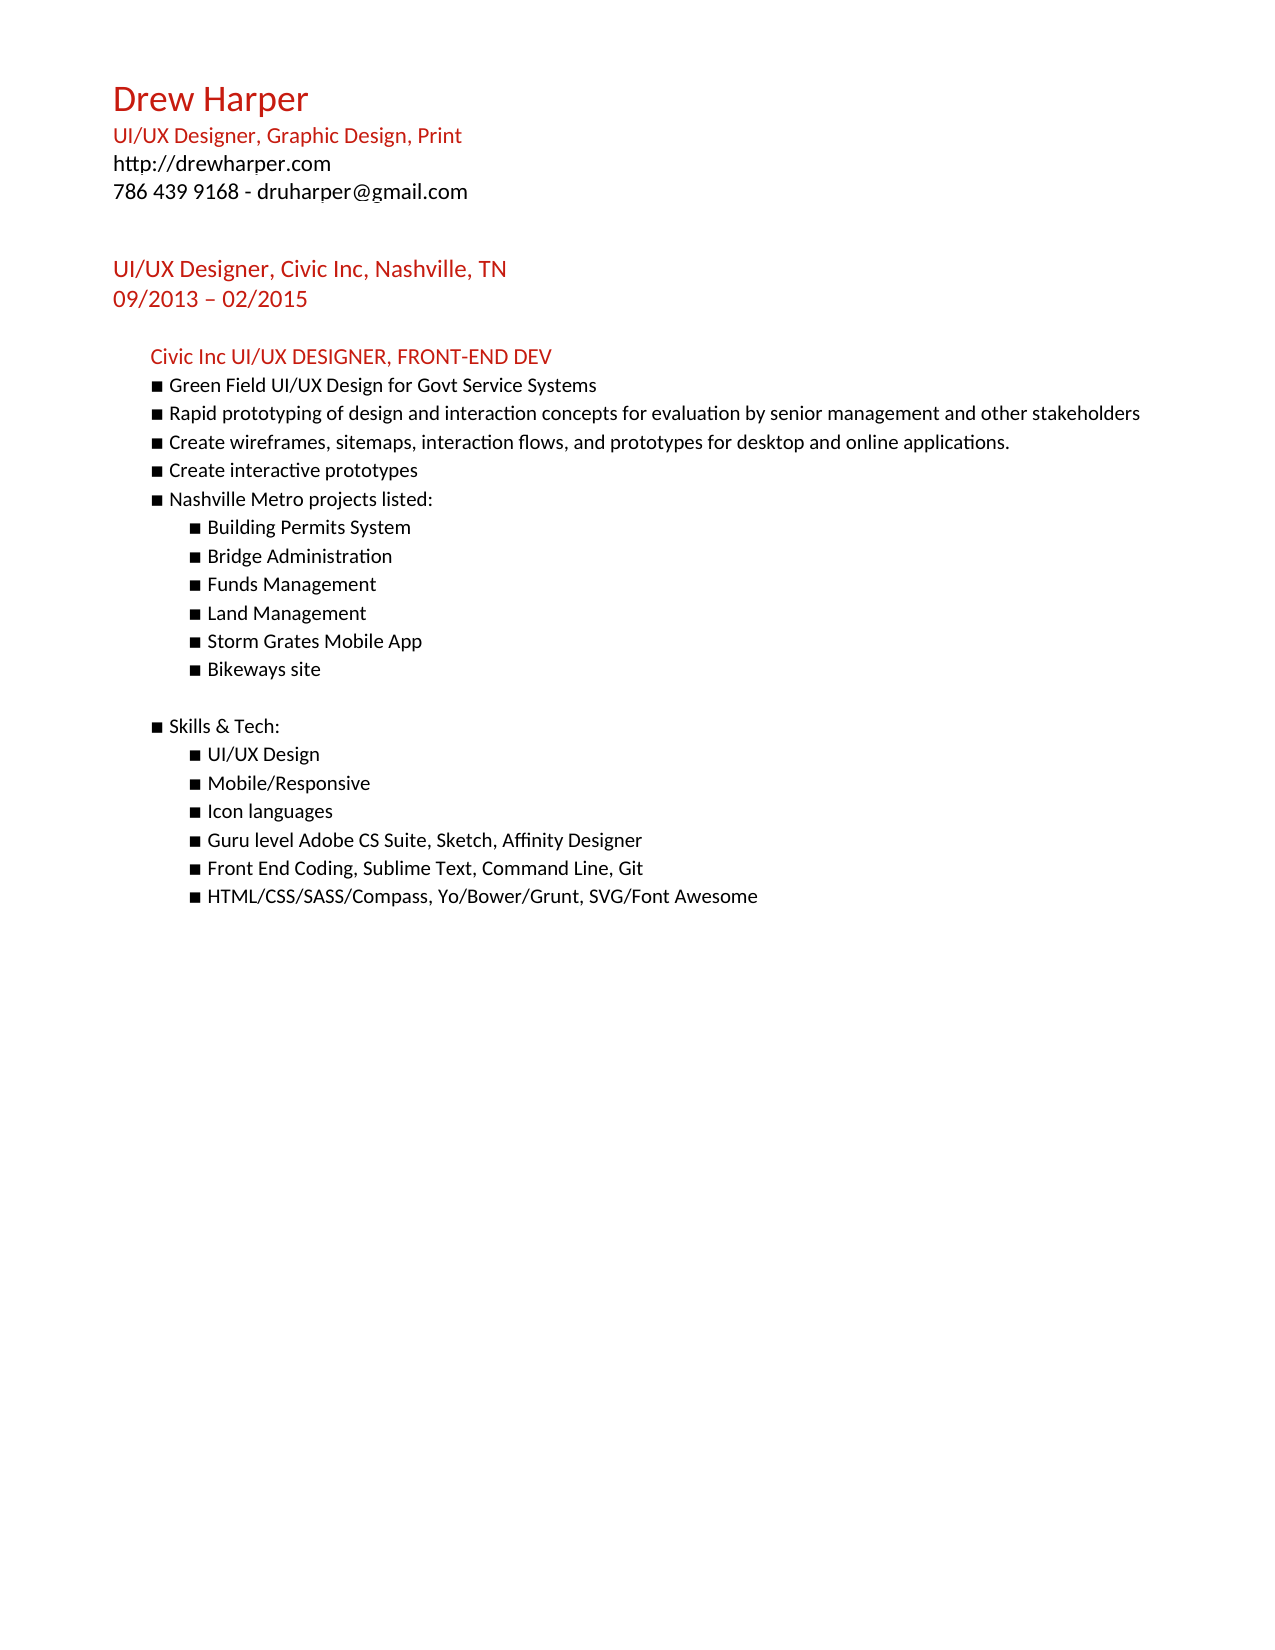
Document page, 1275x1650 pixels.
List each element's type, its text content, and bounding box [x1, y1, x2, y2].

list Storm Grates Mobile App [188, 626, 1162, 654]
list Bikeways site [188, 654, 1162, 683]
list Nashville Metro projects listed: [150, 484, 1162, 512]
list Green Field UI/UX Design for Govt Service Systems [150, 370, 1162, 398]
list Land Management [188, 598, 1162, 626]
list Icon languages [188, 796, 1162, 825]
list Front End Coding, Sublime Text, Command Line, Git [188, 853, 1162, 882]
list Bridge Administration [188, 541, 1162, 569]
list Building Permits System [188, 512, 1162, 541]
list HTML/CSS/SASS/Compass, Yo/Bower/Grunt, SVG/Font Awesome [188, 882, 1162, 910]
list Guru level Adobe CS Suite, Sketch, Affinity Designer [188, 825, 1162, 853]
text Civic Inc UI/UX DESIGNER, FRONT-END DEV [150, 342, 1162, 370]
list Mobile/Responsive [188, 768, 1162, 796]
list UI/UX Design [188, 739, 1162, 768]
list Funds Management [188, 569, 1162, 598]
list Create wireframes, sitemaps, interaction flows, and prototypes for desktop and online applications. [150, 427, 1162, 455]
list Skills & Tech: [150, 711, 1162, 739]
list Rapid prototyping of design and interaction concepts for evaluation by senior management and other stakeholders [150, 398, 1162, 427]
text 09/2013 – 02/2015 [113, 283, 1162, 314]
text UI/UX Designer, Civic Inc, Nashville, TN [113, 253, 1162, 283]
list Create interactive prototypes [150, 455, 1162, 484]
